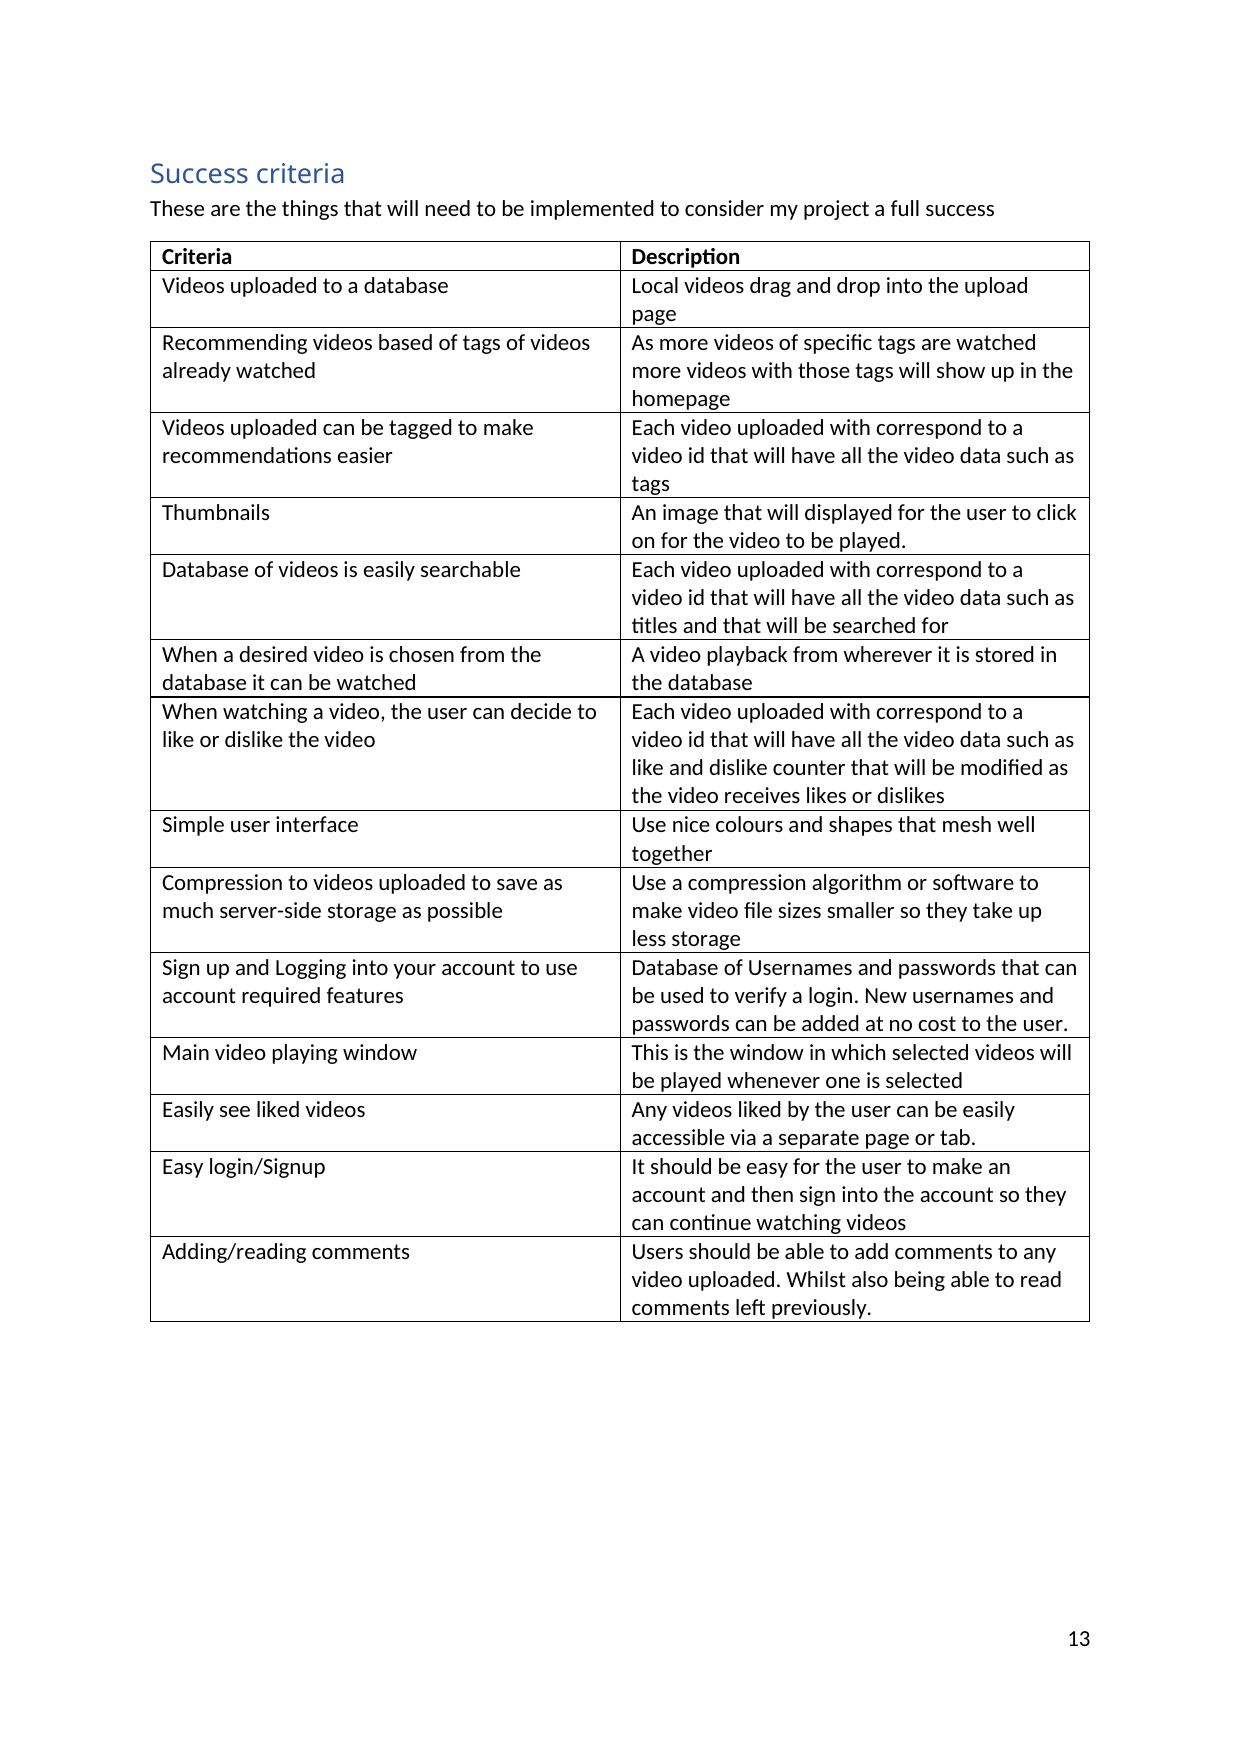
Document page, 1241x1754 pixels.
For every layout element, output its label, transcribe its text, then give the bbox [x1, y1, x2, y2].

table_cell Use nice colours and shapes that mesh well together [621, 811, 1089, 867]
table_cell Any videos liked by the user can be easily accessible via a separate page or tab. [621, 1095, 1089, 1151]
table_cell An image that will displayed for the user to click on for the video to be played. [621, 498, 1089, 554]
table_cell It should be easy for the user to make an account and then sign into the account so they can continue watching videos [621, 1152, 1089, 1236]
table_cell Recommending videos based of tags of videos already watched [151, 328, 620, 412]
table_cell Sign up and Logging into your account to use account required features [151, 953, 620, 1037]
table_cell Users should be able to add comments to any video uploaded. Whilst also being able to read comments left previously. [621, 1237, 1089, 1321]
table_cell Each video uploaded with correspond to a video id that will have all the video data such as like and dislike counter that will be modified as the video receives likes or dislikes [621, 698, 1089, 809]
table_cell This is the window in which selected videos will be played whenever one is selected [621, 1038, 1089, 1094]
table_cell When watching a video, the user can decide to like or dislike the video [151, 698, 620, 809]
table_cell Easily see liked videos [151, 1095, 620, 1151]
table_cell Each video uploaded with correspond to a video id that will have all the video data such as titles and that will be searched for [621, 555, 1089, 639]
table_cell Compression to videos uploaded to save as much server-side storage as possible [151, 868, 620, 952]
table_cell Use a compression algorithm or software to make video file sizes smaller so they take up less storage [621, 868, 1089, 952]
table_cell Database of videos is easily searchable [151, 555, 620, 639]
table_cell Videos uploaded can be tagged to make recommendations easier [151, 413, 620, 497]
table_cell Easy login/Signup [151, 1152, 620, 1236]
subtitle Success criteria [150, 154, 1090, 191]
table_cell A video playback from wherever it is stored in the database [621, 640, 1089, 696]
table_header Criteria [151, 242, 620, 270]
table_cell Main video playing window [151, 1038, 620, 1094]
text These are the things that will need to be implemented to consider my project a full success [150, 194, 1090, 222]
table_cell As more videos of specific tags are watched more videos with those tags will show up in the homepage [621, 328, 1089, 412]
table_header Description [621, 242, 1089, 270]
table_cell When a desired video is chosen from the database it can be watched [151, 640, 620, 696]
table_cell Database of Usernames and passwords that can be used to verify a login. New usernames and passwords can be added at no cost to the user. [621, 953, 1089, 1037]
table_cell Videos uploaded to a database [151, 271, 620, 327]
table_cell Thumbnails [151, 498, 620, 554]
table_cell Simple user interface [151, 811, 620, 867]
table_cell Each video uploaded with correspond to a video id that will have all the video data such as tags [621, 413, 1089, 497]
table_cell Local videos drag and drop into the upload page [621, 271, 1089, 327]
table_cell Adding/reading comments [151, 1237, 620, 1321]
